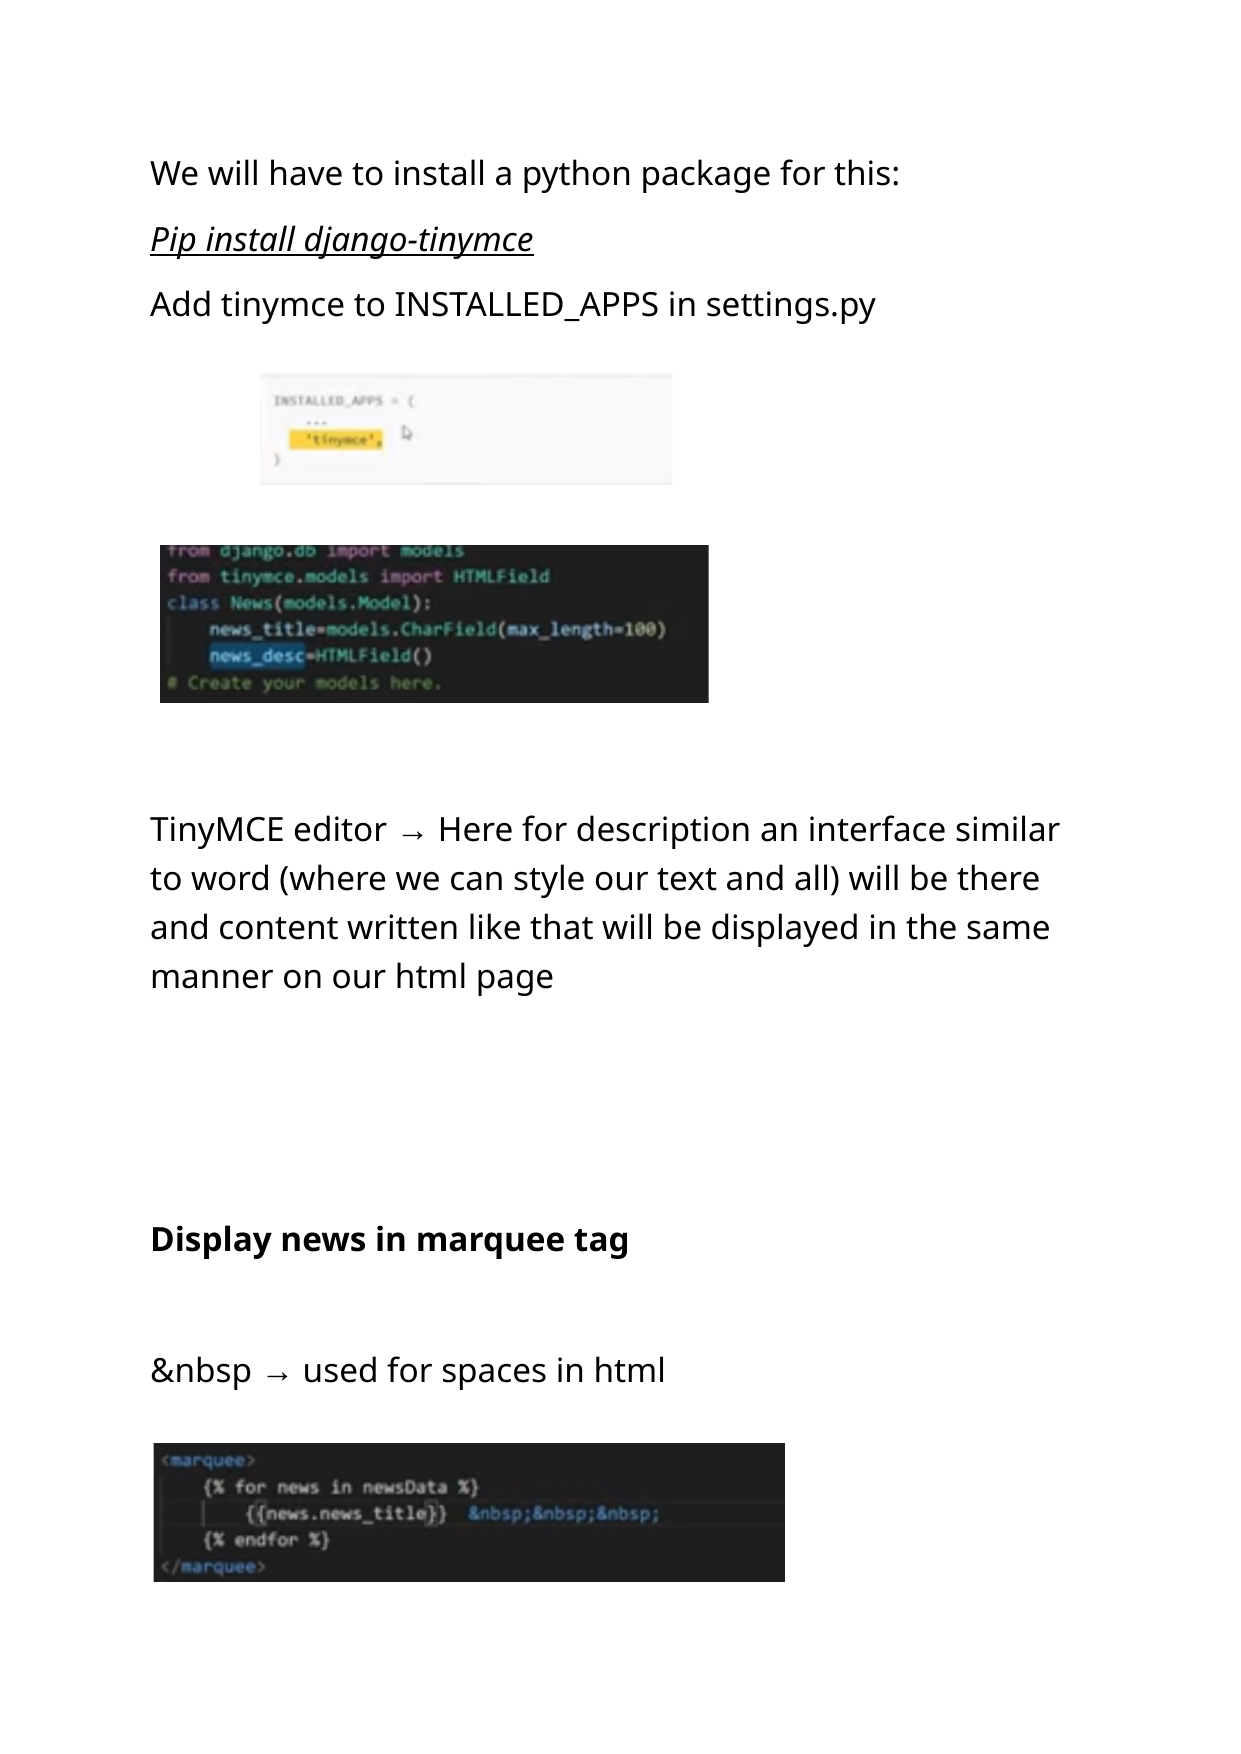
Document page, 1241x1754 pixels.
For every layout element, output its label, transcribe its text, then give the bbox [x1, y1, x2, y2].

text Add tinymce to INSTALLED_APPS in settings.py [150, 281, 1090, 327]
text We will have to install a python package for this: [150, 150, 1090, 195]
text &nbsp → used for spaces in html [150, 1347, 1090, 1392]
text Display news in marquee tag [150, 1216, 1090, 1261]
text TinyMCE editor → Here for description an interface similar to word (where we can style our text and all) will be there and content written like that will be displayed in the same manner on our html page [150, 806, 1090, 998]
text Pip install django-tinymce [150, 216, 1090, 261]
